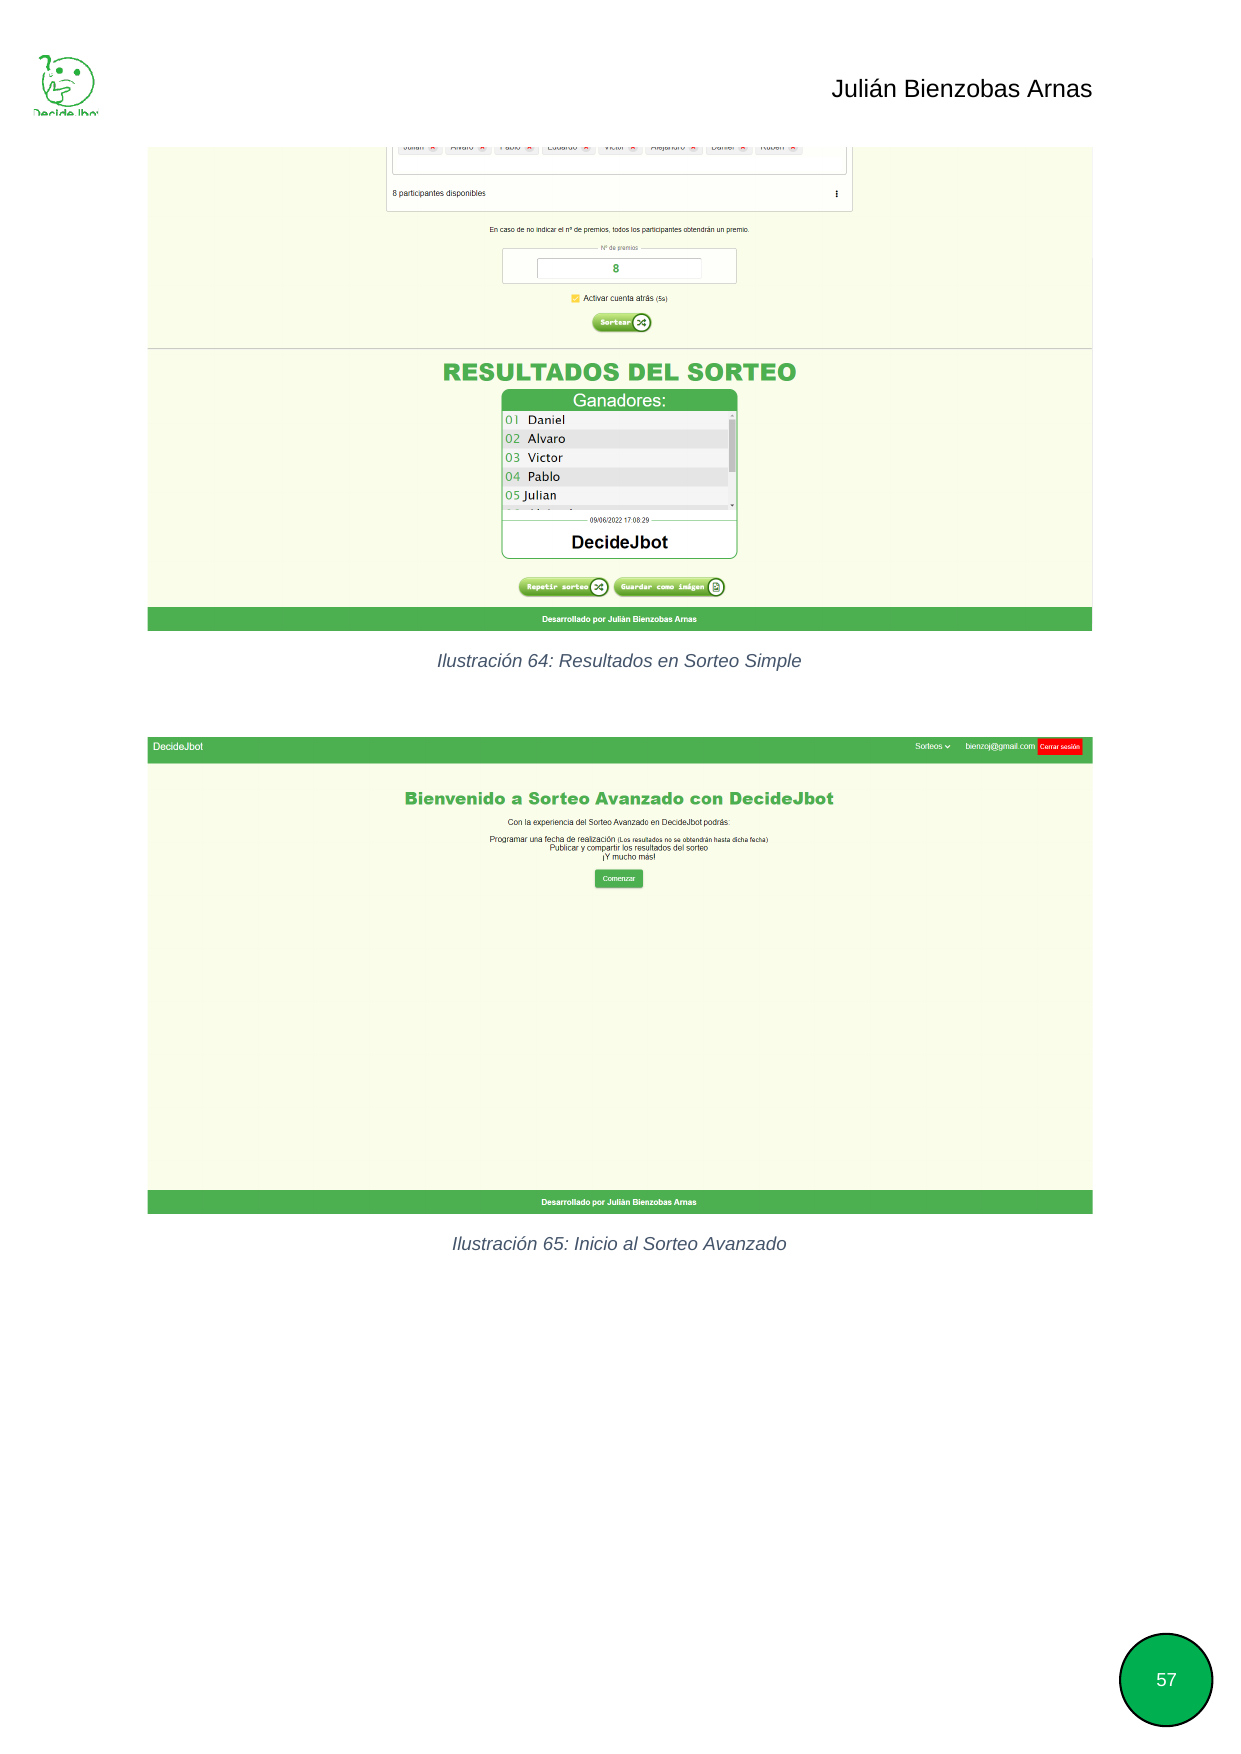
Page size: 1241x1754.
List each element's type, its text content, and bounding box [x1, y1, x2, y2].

text Ilustración 64: Resultados en Sorteo Simple [148, 650, 1092, 671]
picture [32, 55, 99, 114]
picture [147, 147, 1093, 631]
text Ilustración 65: Inicio al Sorteo Avanzado [148, 1233, 1092, 1254]
picture [147, 737, 1093, 1214]
